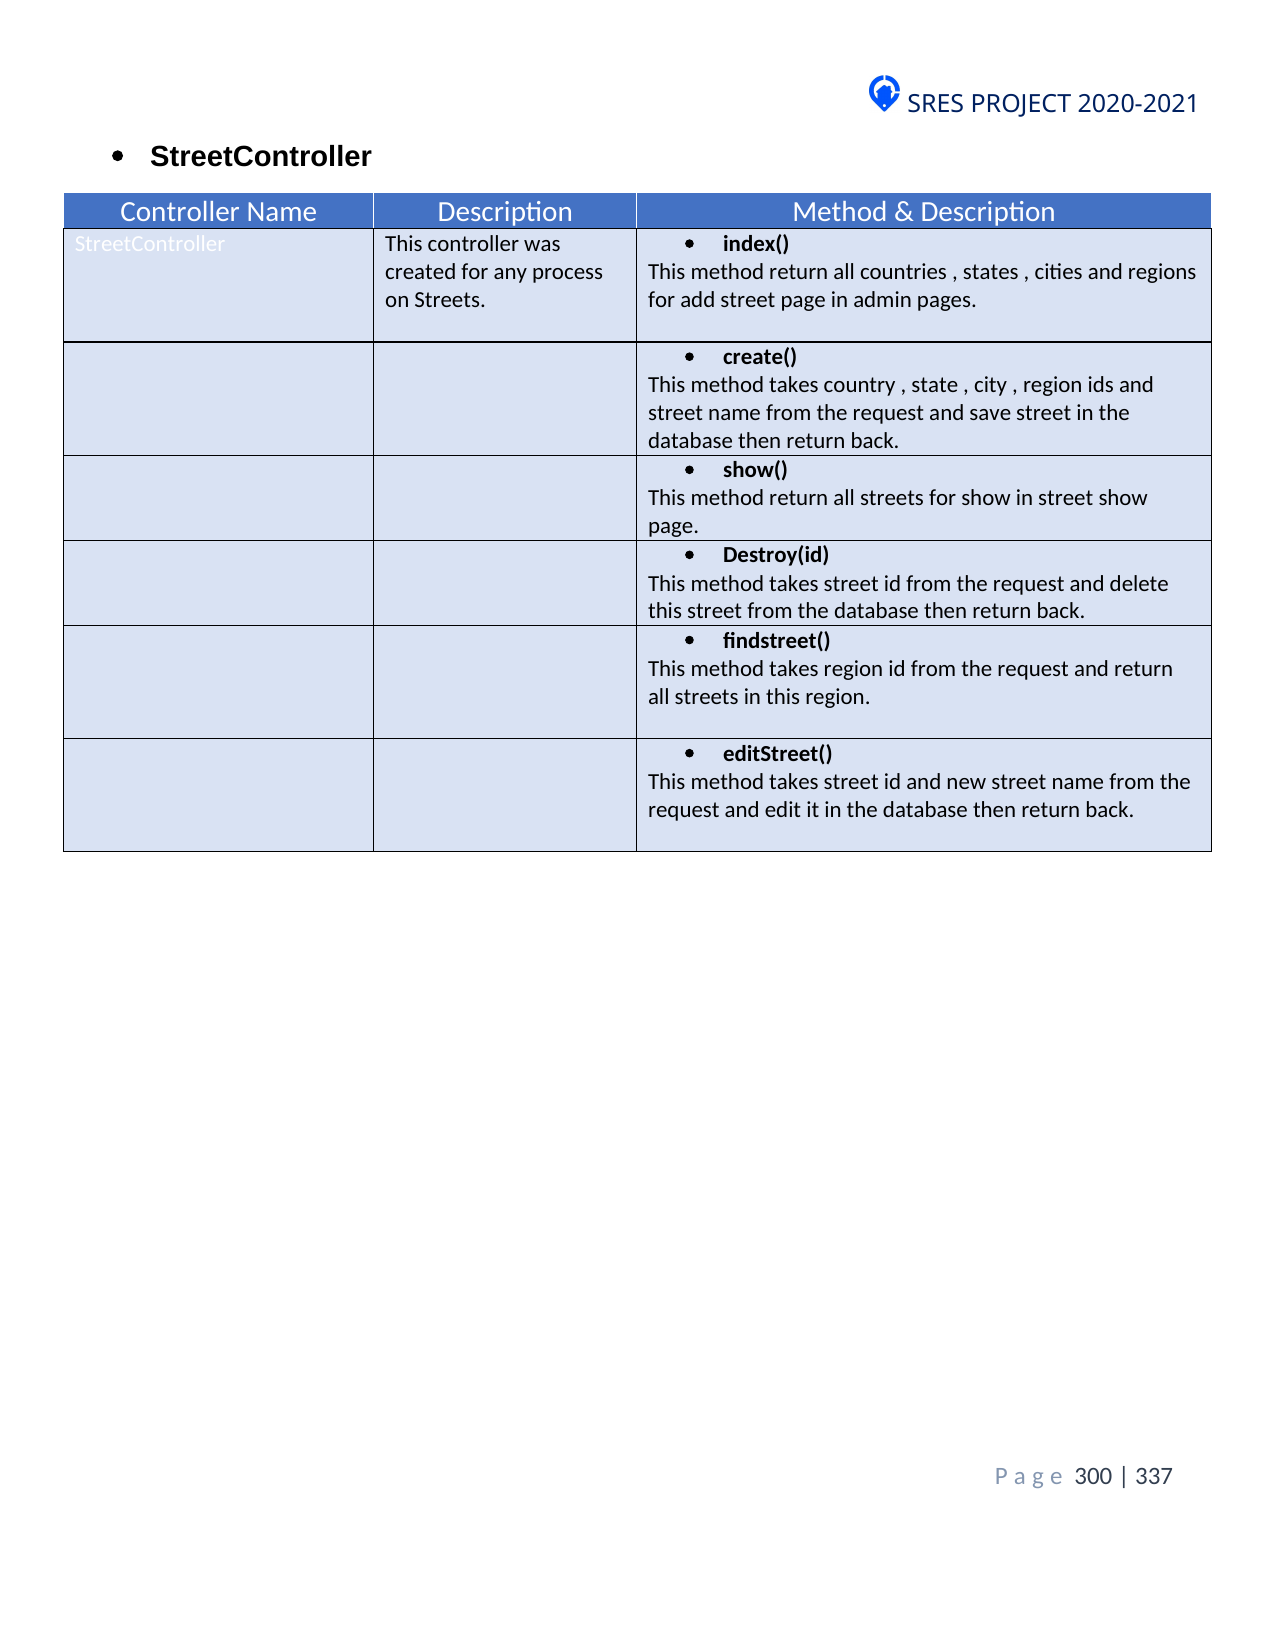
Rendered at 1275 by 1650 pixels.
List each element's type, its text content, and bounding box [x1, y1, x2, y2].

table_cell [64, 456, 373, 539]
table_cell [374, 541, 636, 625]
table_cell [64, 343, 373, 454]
list StreetController [112, 138, 1200, 172]
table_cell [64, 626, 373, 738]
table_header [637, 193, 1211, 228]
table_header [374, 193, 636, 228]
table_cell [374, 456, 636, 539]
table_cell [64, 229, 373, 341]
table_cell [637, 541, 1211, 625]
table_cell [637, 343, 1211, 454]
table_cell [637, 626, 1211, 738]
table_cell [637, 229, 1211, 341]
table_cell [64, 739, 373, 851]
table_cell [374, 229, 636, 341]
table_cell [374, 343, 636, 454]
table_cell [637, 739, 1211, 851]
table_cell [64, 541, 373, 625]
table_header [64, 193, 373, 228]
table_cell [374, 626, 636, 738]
picture [868, 75, 901, 113]
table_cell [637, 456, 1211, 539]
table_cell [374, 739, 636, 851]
